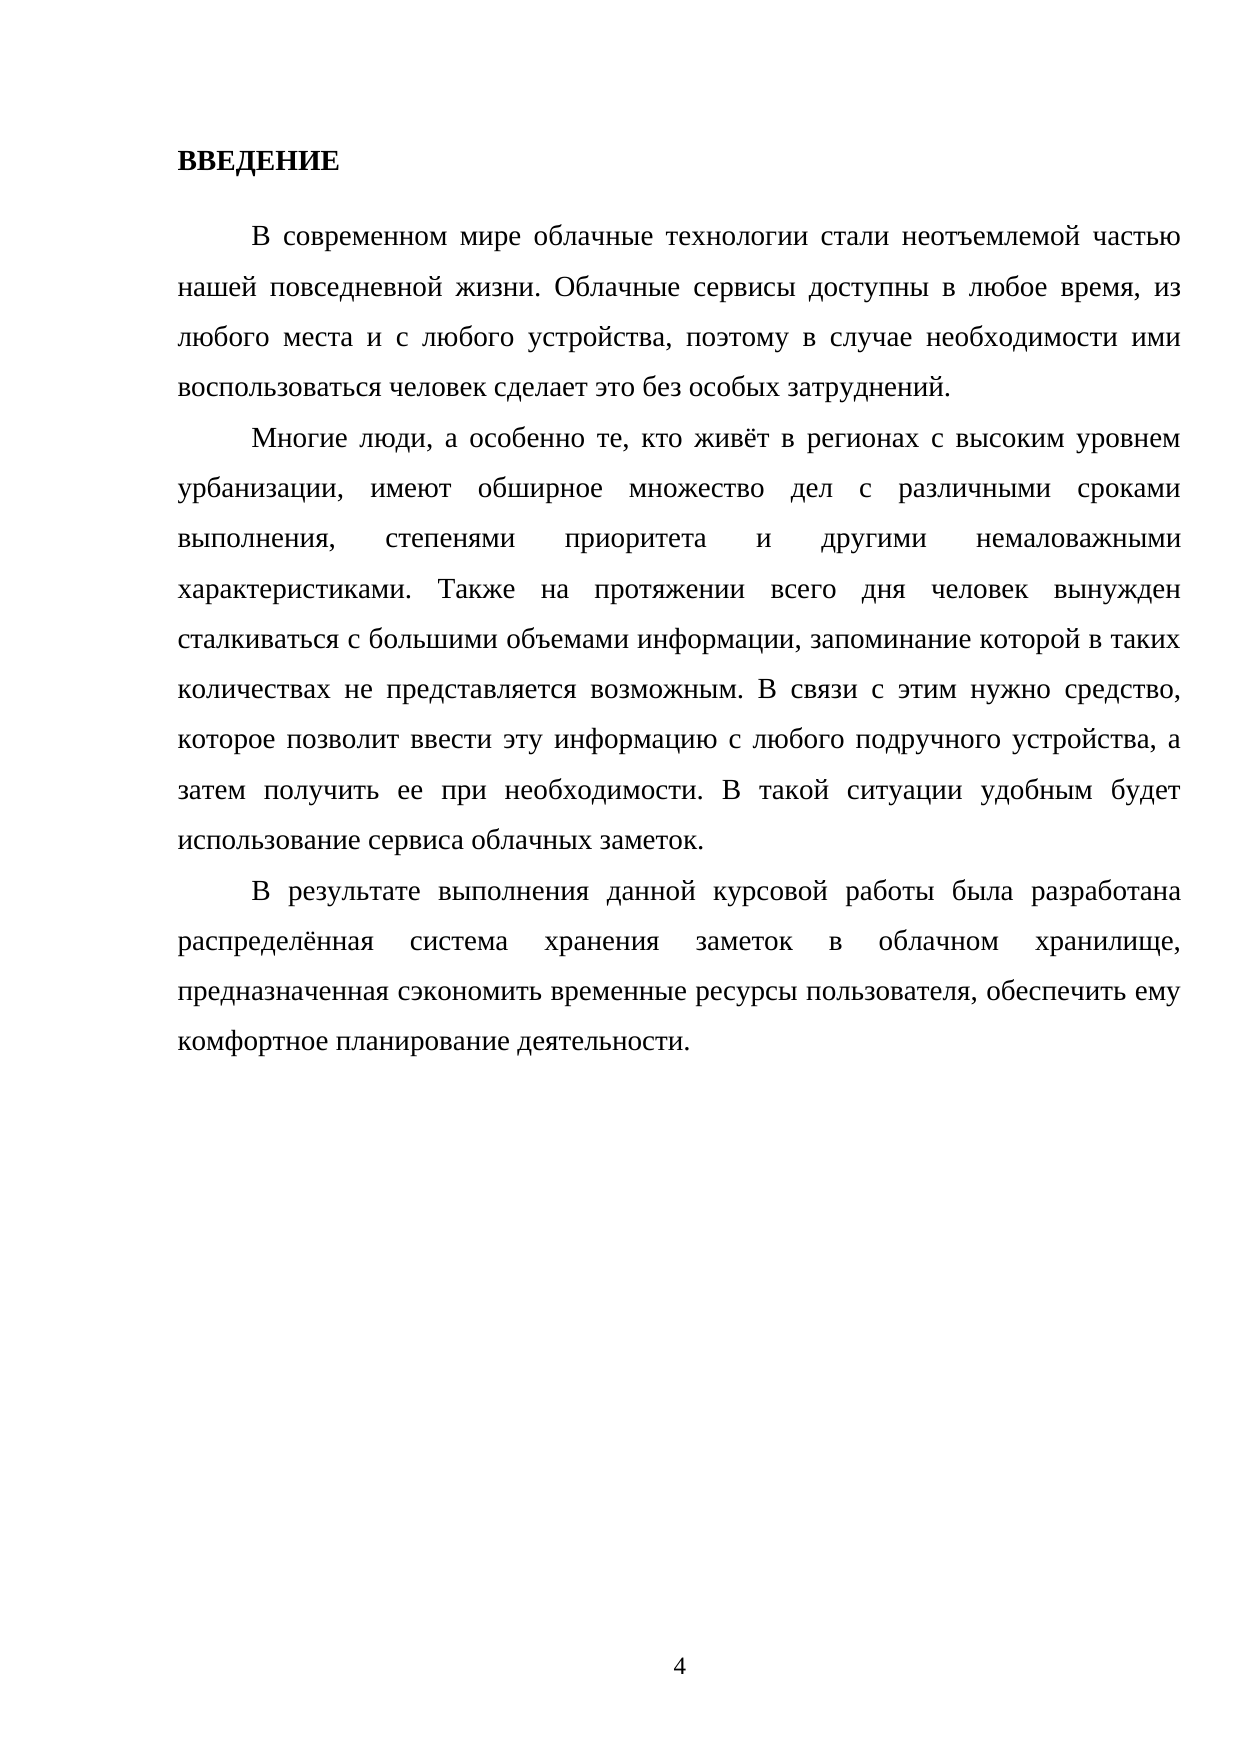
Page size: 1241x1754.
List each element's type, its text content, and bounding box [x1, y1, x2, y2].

text В результате выполнения данной курсовой работы была разработана распределённая система хранения заметок в облачном хранилище, предназначенная сэкономить временные ресурсы пользователя, обеспечить ему комфортное планирование деятельности. [177, 873, 1182, 1057]
text В современном мире облачные технологии стали неотъемлемой частью нашей повседневной жизни. Облачные сервисы доступны в любое время, из любого места и с любого устройства, поэтому в случае необходимости ими воспользоваться человек сделает это без особых затруднений. [177, 218, 1182, 403]
subtitle ВВЕДЕНИЕ [177, 143, 1182, 177]
text Многие люди, а особенно те, кто живёт в регионах с высоким уровнем урбанизации, имеют обширное множество дел с различными сроками выполнения, степенями приоритета и другими немаловажными характеристиками. Также на протяжении всего дня человек вынужден сталкиваться с большими объемами информации, запоминание которой в таких количествах не представляется возможным. В связи с этим нужно средство, которое позволит ввести эту информацию с любого подручного устройства, а затем получить ее при необходимости. В такой ситуации удобным будет использование сервиса облачных заметок. [177, 420, 1182, 856]
